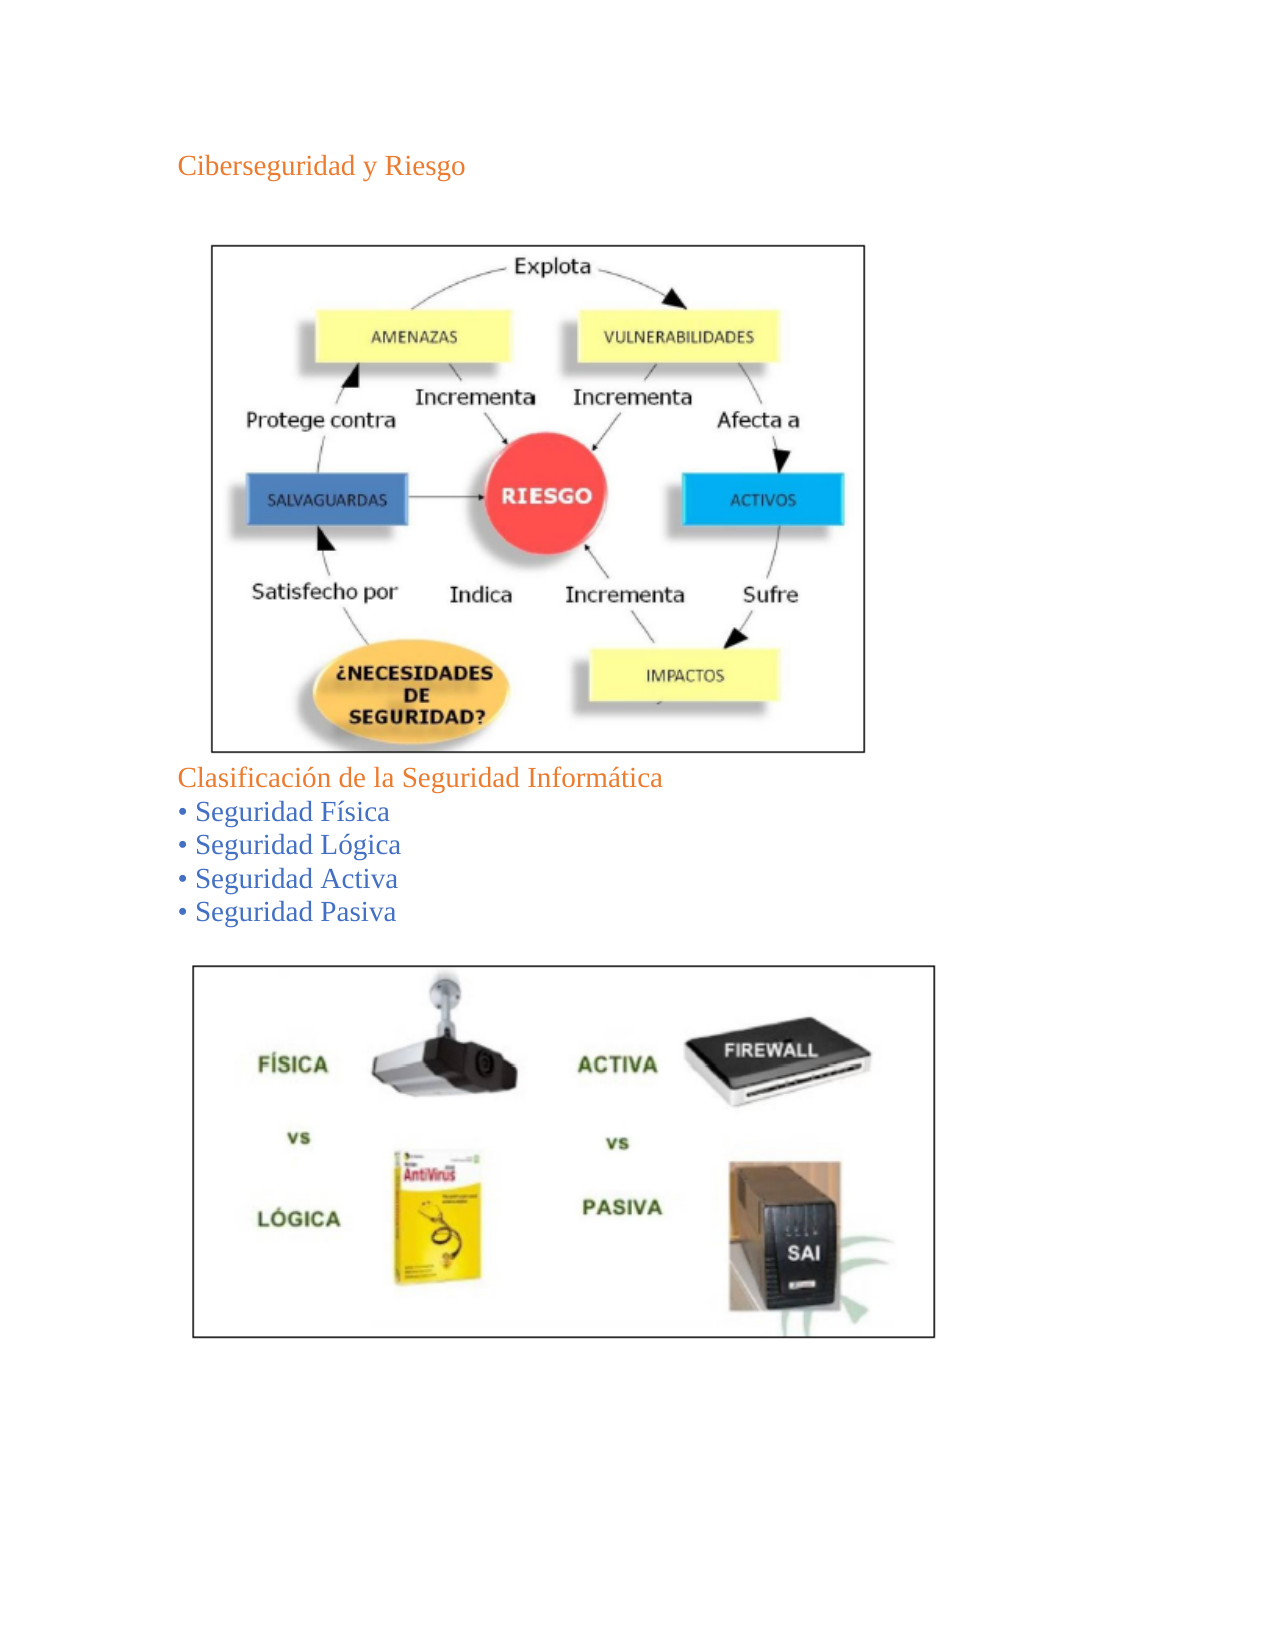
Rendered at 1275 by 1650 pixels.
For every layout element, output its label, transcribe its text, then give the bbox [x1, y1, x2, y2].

text • Seguridad Pasiva [177, 894, 1098, 928]
text • Seguridad Física [177, 794, 1098, 827]
picture [177, 961, 965, 1343]
text • Seguridad Activa [177, 861, 1098, 894]
picture [177, 214, 920, 761]
text • Seguridad Lógica [177, 827, 1098, 861]
text Ciberseguridad y Riesgo [177, 148, 1098, 181]
text Clasificación de la Seguridad Informática [177, 760, 1098, 794]
